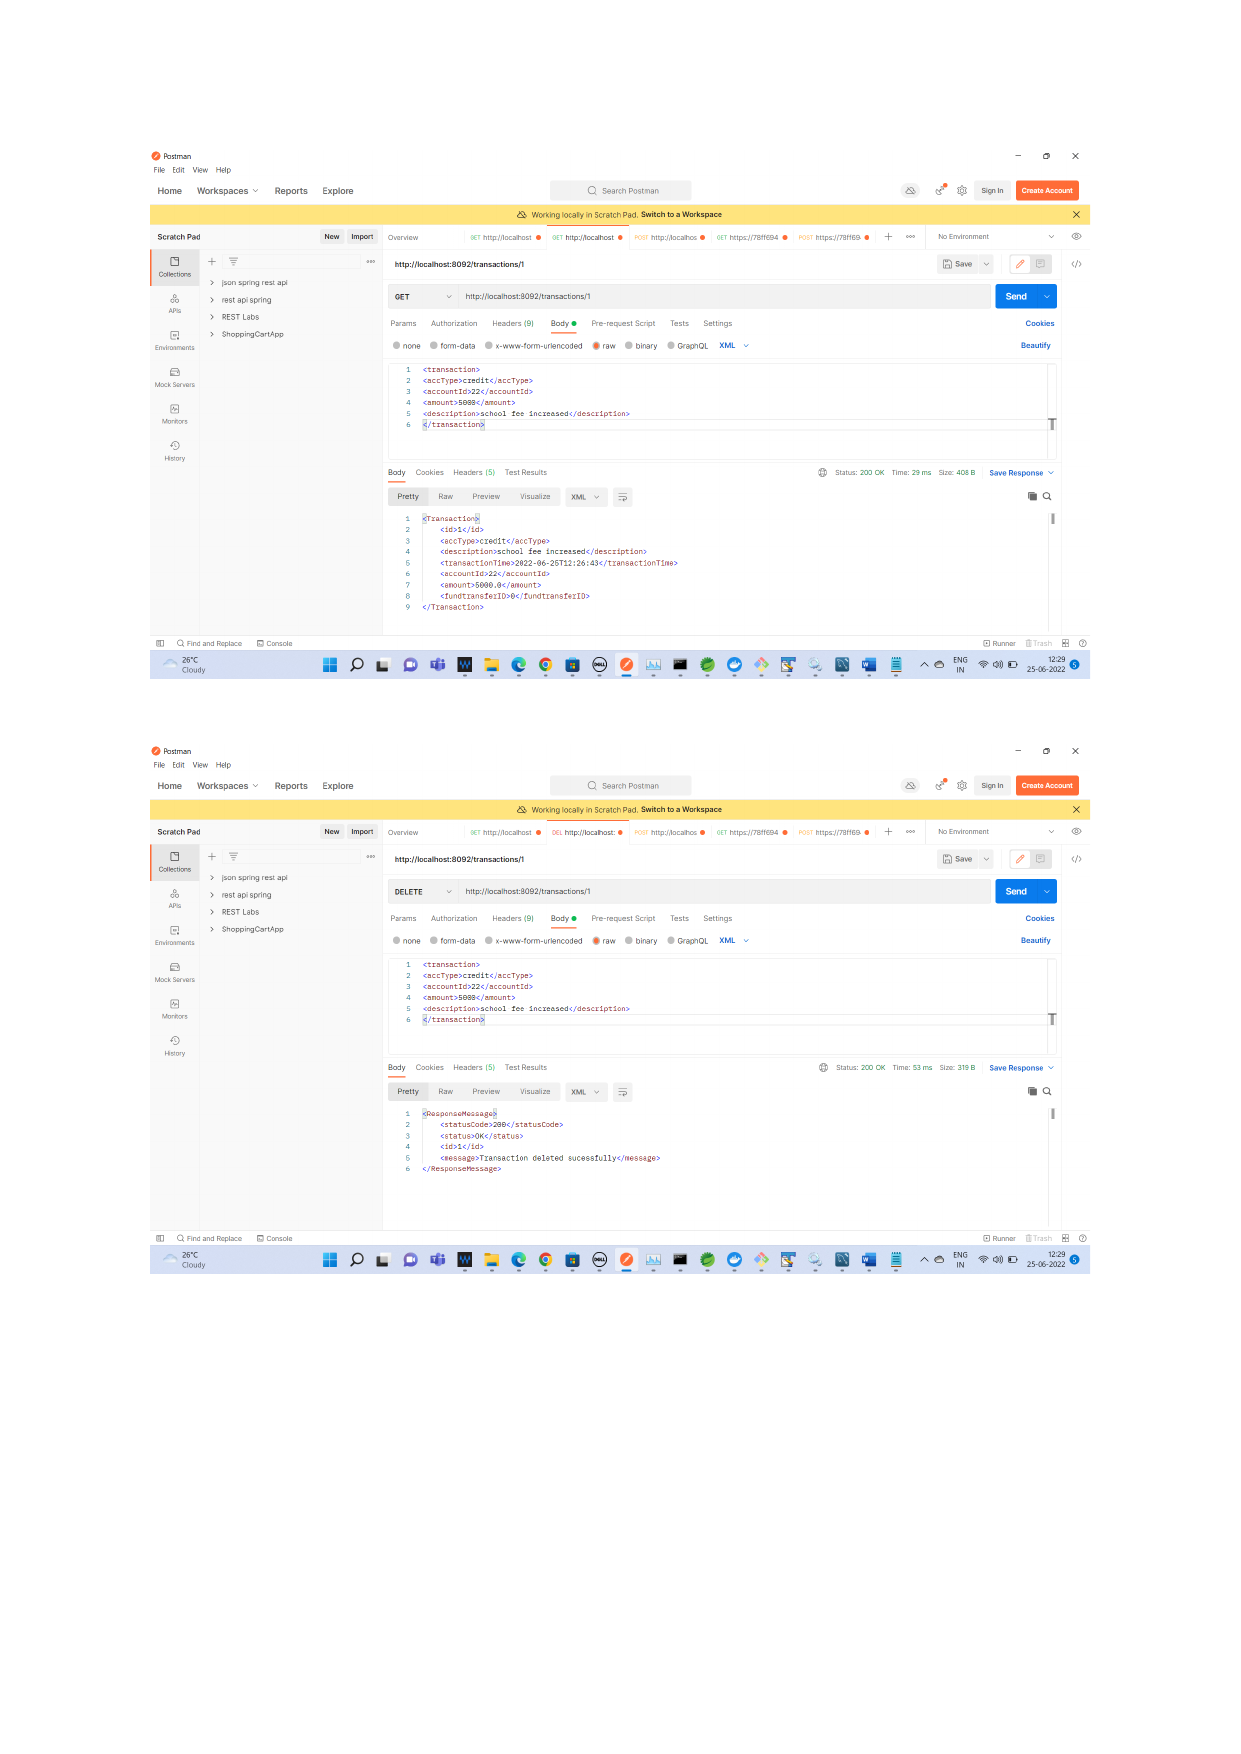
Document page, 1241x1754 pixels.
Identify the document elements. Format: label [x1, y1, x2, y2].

picture [150, 150, 1091, 679]
picture [150, 744, 1091, 1274]
